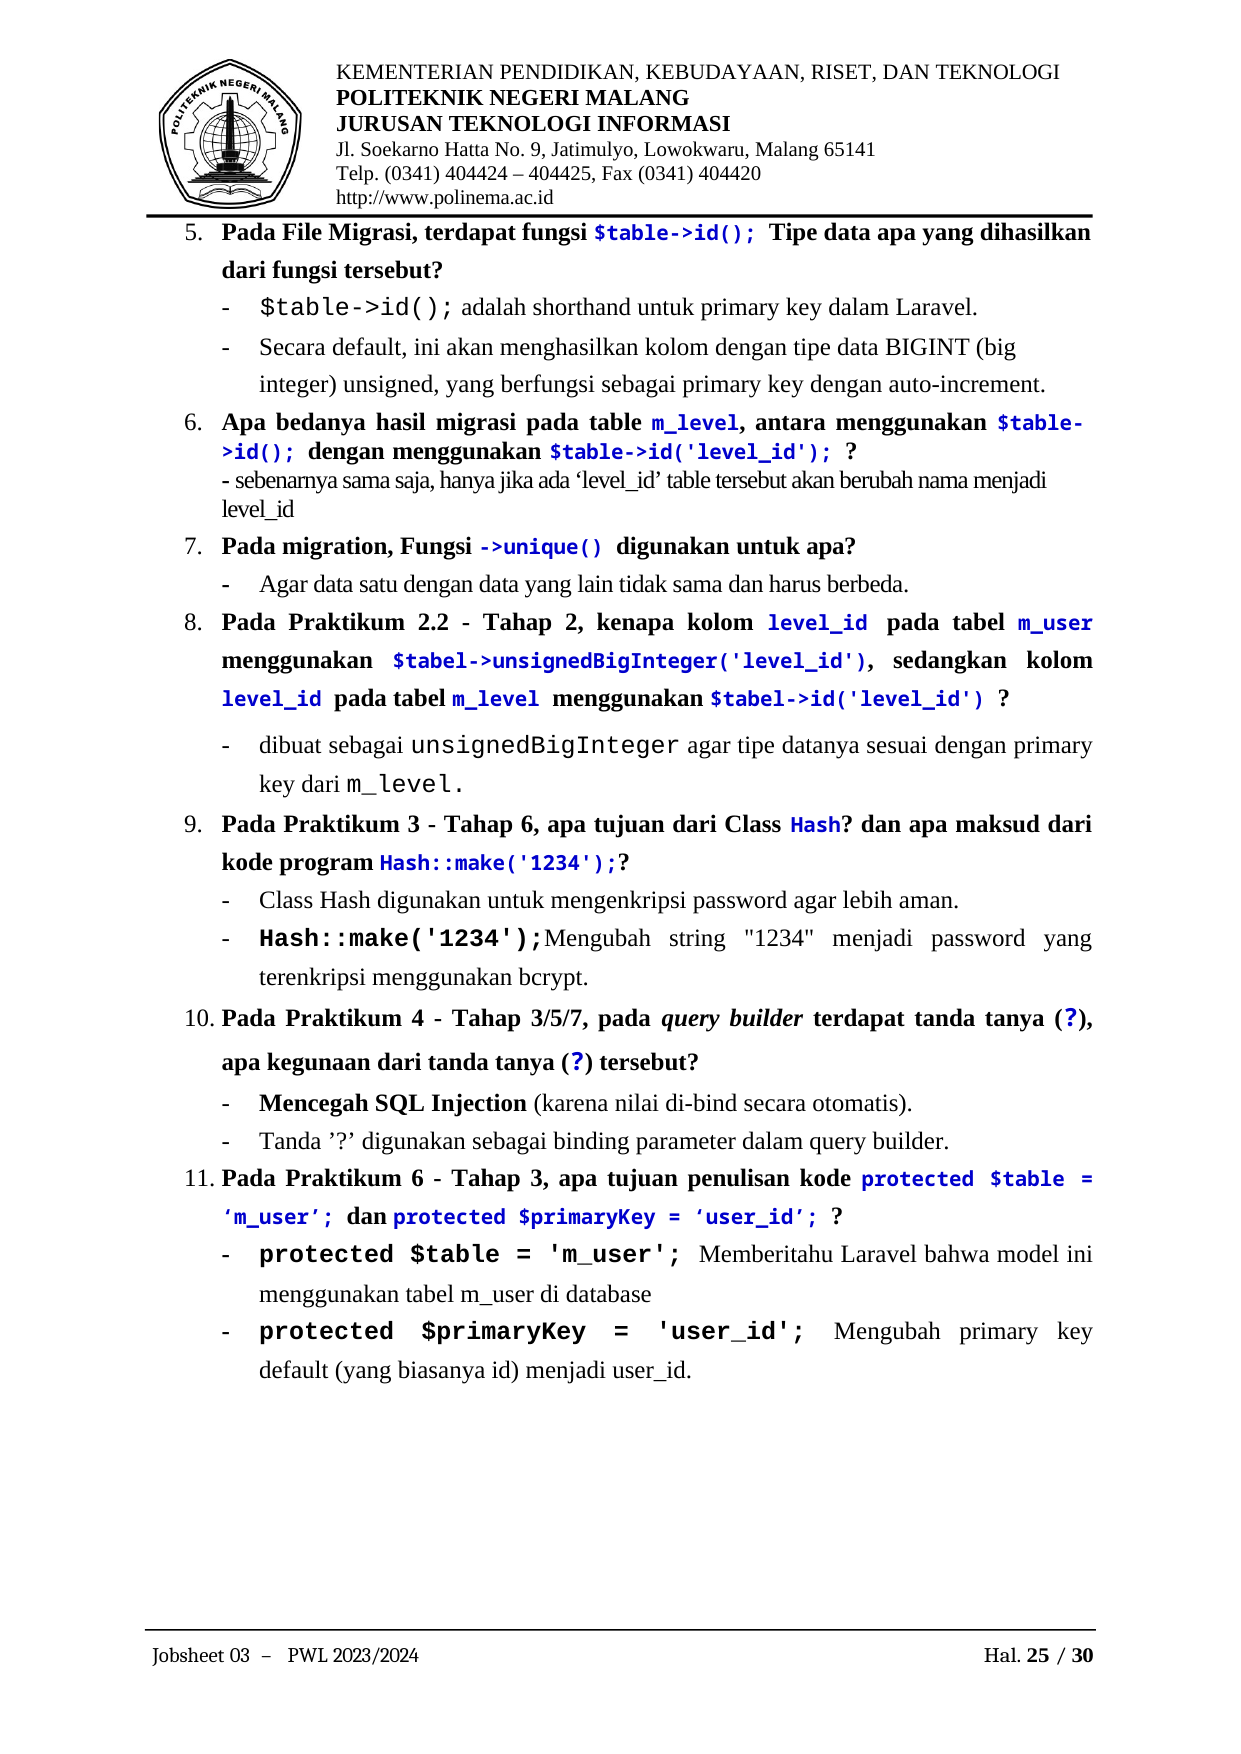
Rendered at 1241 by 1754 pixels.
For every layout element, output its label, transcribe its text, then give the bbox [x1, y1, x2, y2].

list Pada Praktikum 4 - Tahap 3/5/7, pada query builder terdapat tanda tanya (?), apa kegunaan dari tanda tanya (?) tersebut? [184, 1000, 1093, 1078]
list Hash::make('1234');Mengubah string "1234" menjadi password yang terenkripsi menggunakan bcrypt. [221, 923, 1093, 991]
list Tanda ’?’ digunakan sebagai binding parameter dalam query builder. [221, 1126, 1093, 1155]
picture [158, 59, 302, 209]
list Pada migration, Fungsi ->unique() digunakan untuk apa? [184, 531, 1107, 561]
list Apa bedanya hasil migrasi pada table m_level, antara menggunakan $table->id(); dengan menggunakan $table->id('level_id'); ? - sebenarnya sama saja, hanya jika ada ‘level_id’ table tersebut akan berubah nama menjadi level_id [184, 407, 1107, 523]
list Secara default, ini akan menghasilkan kolom dengan tipe data BIGINT (big integer) unsigned, yang berfungsi sebagai primary key dengan auto-increment. [221, 332, 1092, 398]
list protected $table = 'm_user'; Memberitahu Laravel bahwa model ini menggunakan tabel m_user di database [221, 1239, 1093, 1308]
list dibuat sebagai unsignedBigInteger agar tipe datanya sesuai dengan primary key dari m_level. [221, 730, 1093, 800]
list protected $primaryKey = 'user_id'; Mengubah primary key default (yang biasanya id) menjadi user_id. [221, 1316, 1093, 1384]
list Class Hash digunakan untuk mengenkripsi password agar lebih aman. [221, 886, 1093, 914]
list Pada Praktikum 6 - Tahap 3, apa tujuan penulisan kode protected $table = ‘m_user’; dan protected $primaryKey = ‘user_id’; ? [184, 1163, 1093, 1231]
list Pada File Migrasi, terdapat fungsi $table->id(); Tipe data apa yang dihasilkan dari fungsi tersebut? - $table->id(); adalah shorthand untuk primary key dalam Laravel. [184, 217, 1092, 323]
list Agar data satu dengan data yang lain tidak sama dan harus berbeda. [221, 569, 1107, 598]
list Mencegah SQL Injection (karena nilai di-bind secara otomatis). [221, 1088, 1093, 1117]
list Pada Praktikum 3 - Tahap 6, apa tujuan dari Class Hash? dan apa maksud dari kode program Hash::make('1234');? [184, 809, 1093, 877]
list Pada Praktikum 2.2 - Tahap 2, kenapa kolom level_id pada tabel m_user menggunakan $tabel->unsignedBigInteger('level_id'), sedangkan kolom level_id pada tabel m_level menggunakan $tabel->id('level_id') ? [184, 607, 1093, 712]
